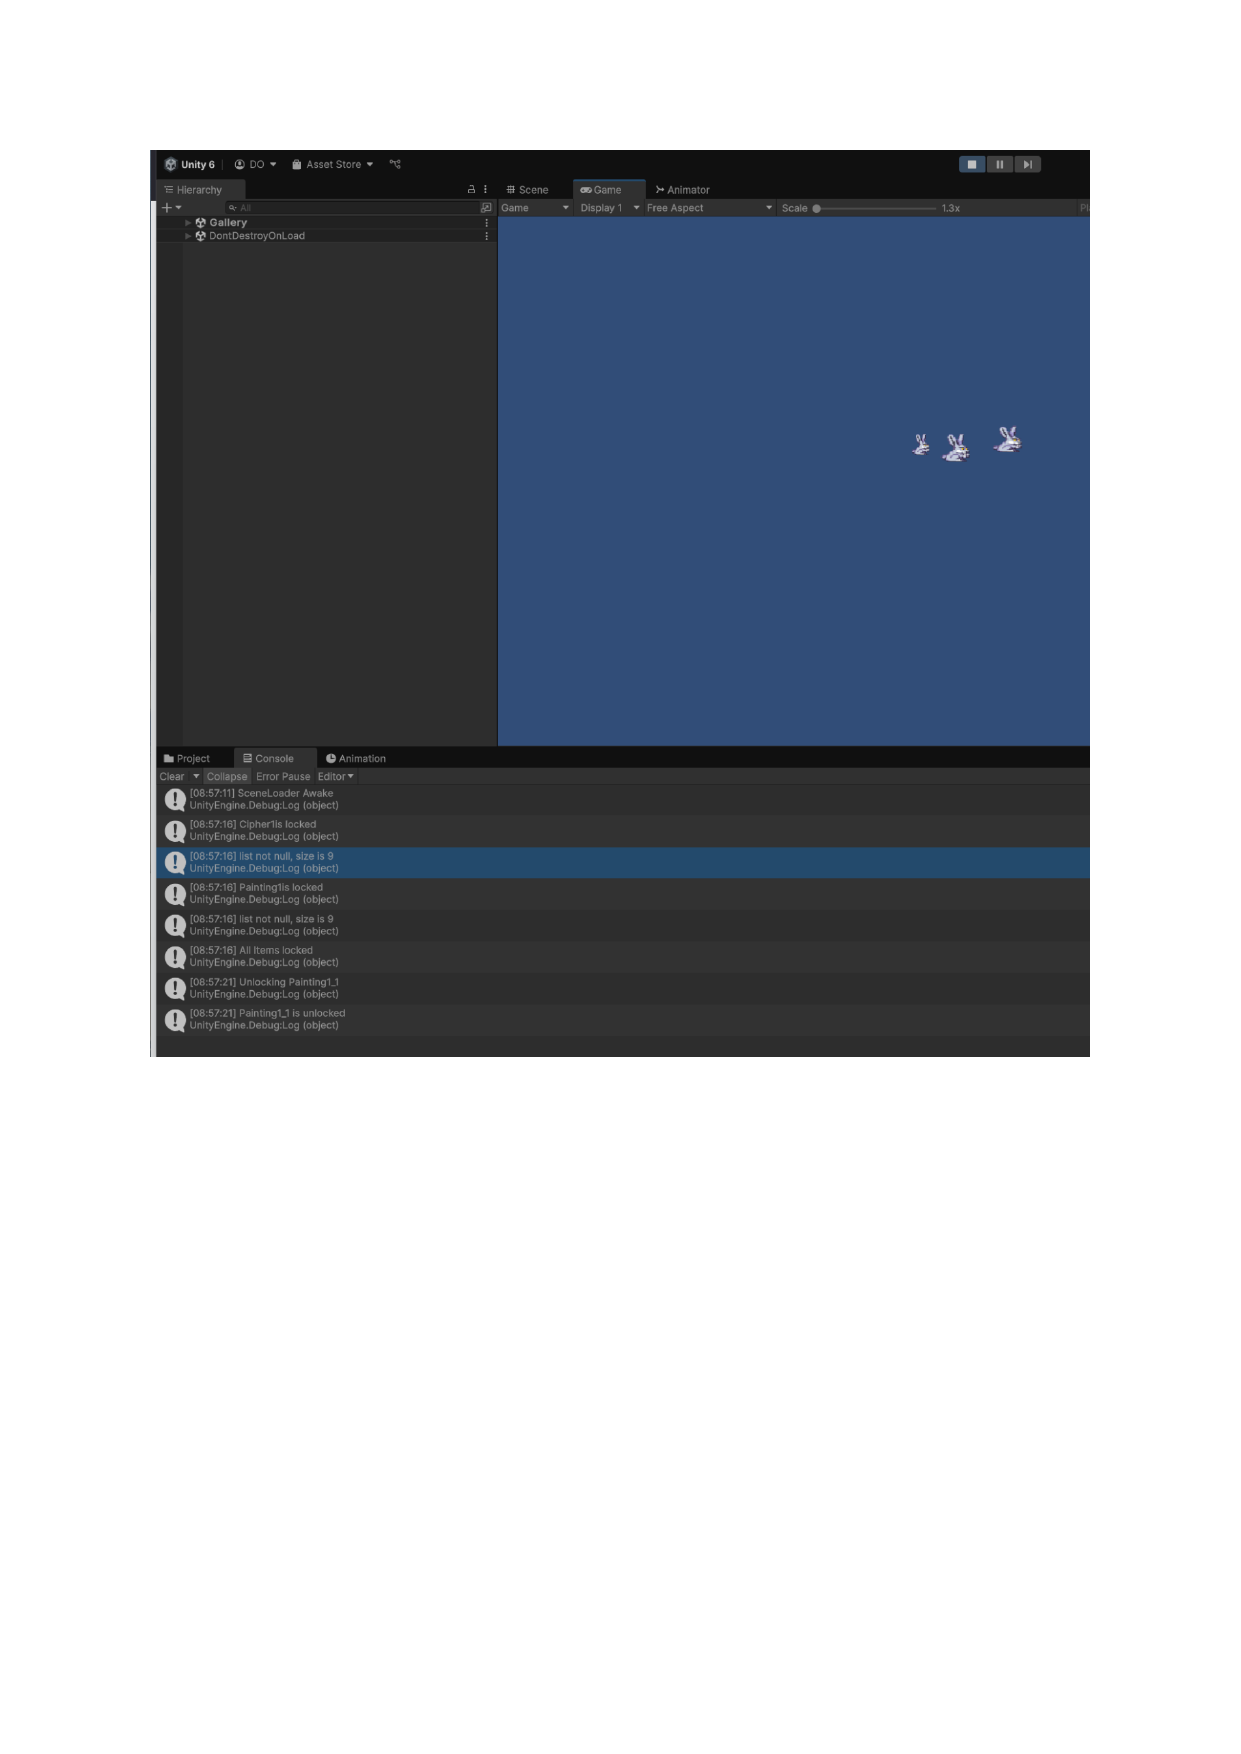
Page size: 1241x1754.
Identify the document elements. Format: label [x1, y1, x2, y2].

picture [150, 150, 1090, 1057]
